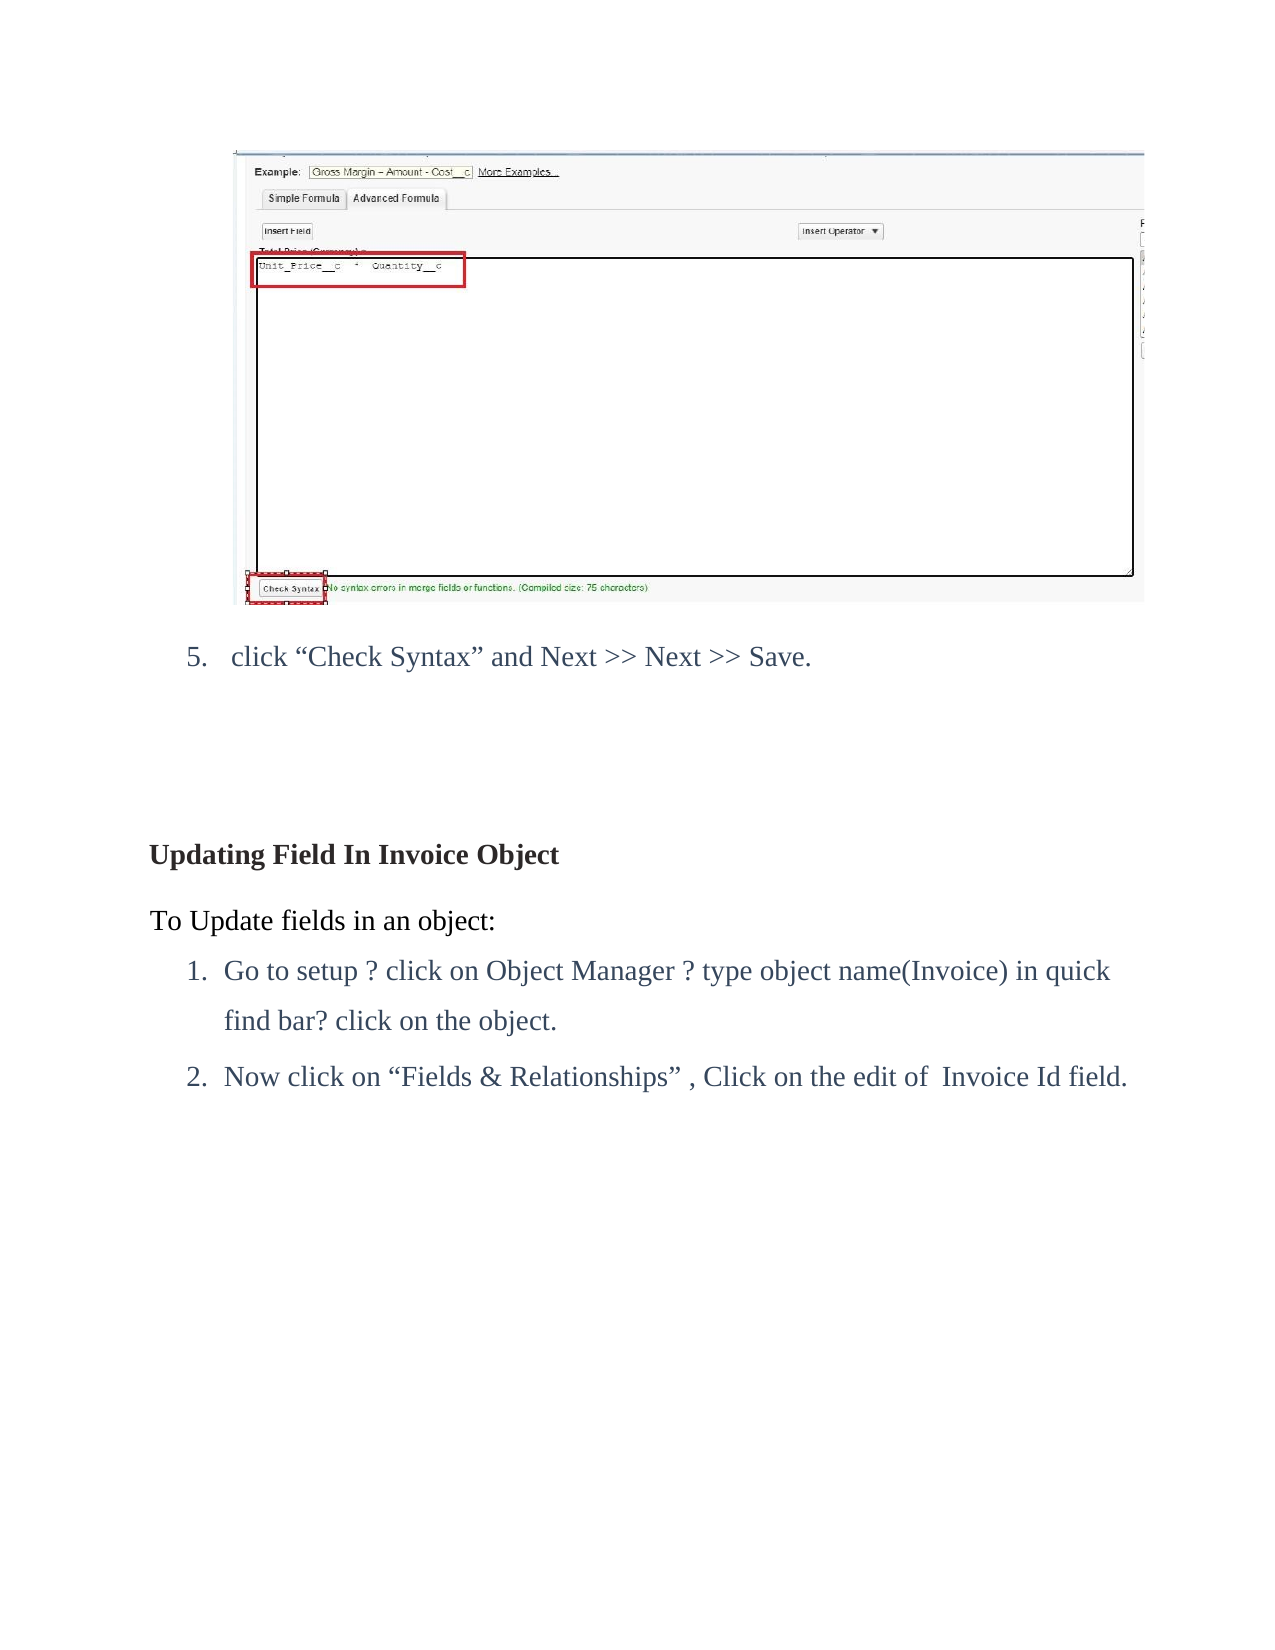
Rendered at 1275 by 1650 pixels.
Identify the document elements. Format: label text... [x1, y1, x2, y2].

text To Update fields in an object: [149, 903, 1229, 936]
text Updating Field In Invoice Object [148, 837, 1229, 871]
list Now click on “Fields & Relationships” , Click on the edit of Invoice Id field. [186, 1059, 1229, 1093]
list Go to setup ? click on Object Manager ? type object name(Invoice) in quick find bar? click on the object. [186, 953, 1126, 1037]
picture [232, 150, 1145, 605]
list click “Check Syntax” and Next >> Next >> Save. [186, 639, 1229, 673]
